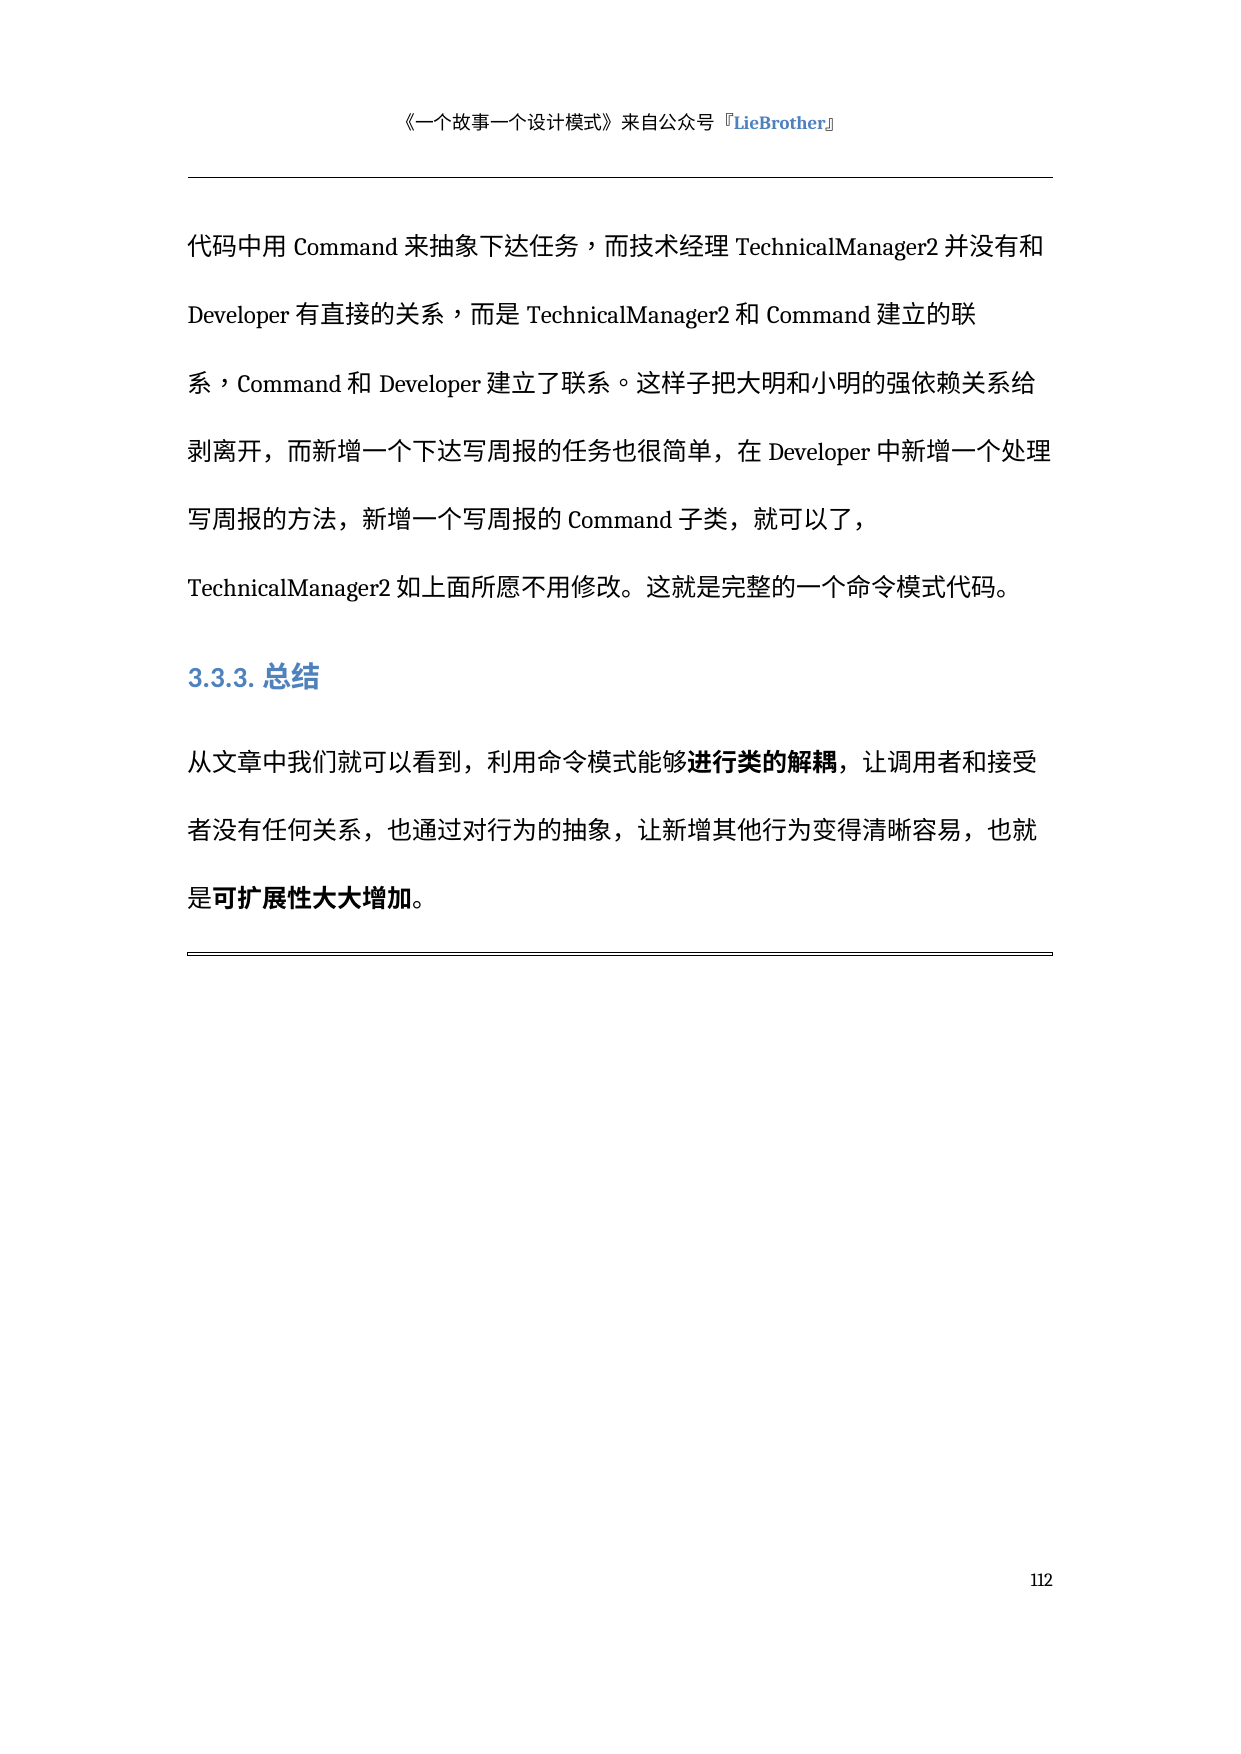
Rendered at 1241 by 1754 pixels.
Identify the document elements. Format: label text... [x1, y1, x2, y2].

text 从文章中我们就可以看到，利用命令模式能够进行类的解耦，让调用者和接受者没有任何关系，也通过对行为的抽象，让新增其他行为变得清晰容易，也就是可扩展性大大增加。 [187, 727, 1053, 931]
text 代码中用 Command 来抽象下达任务，而技术经理 TechnicalManager2 并没有和 Developer 有直接的关系，而是 TechnicalManager2 和 Command 建立的联系，Command 和 Developer 建立了联系。这样子把大明和小明的强依赖关系给剥离开，而新增一个下达写周报的任务也很简单，在 Developer 中新增一个处理写周报的方法，新增一个写周报的 Command 子类，就可以了，TechnicalManager2 如上面所愿不用修改。这就是完整的一个命令模式代码。 [187, 212, 1053, 619]
subtitle 3.3.3. 总结 [187, 640, 1053, 708]
